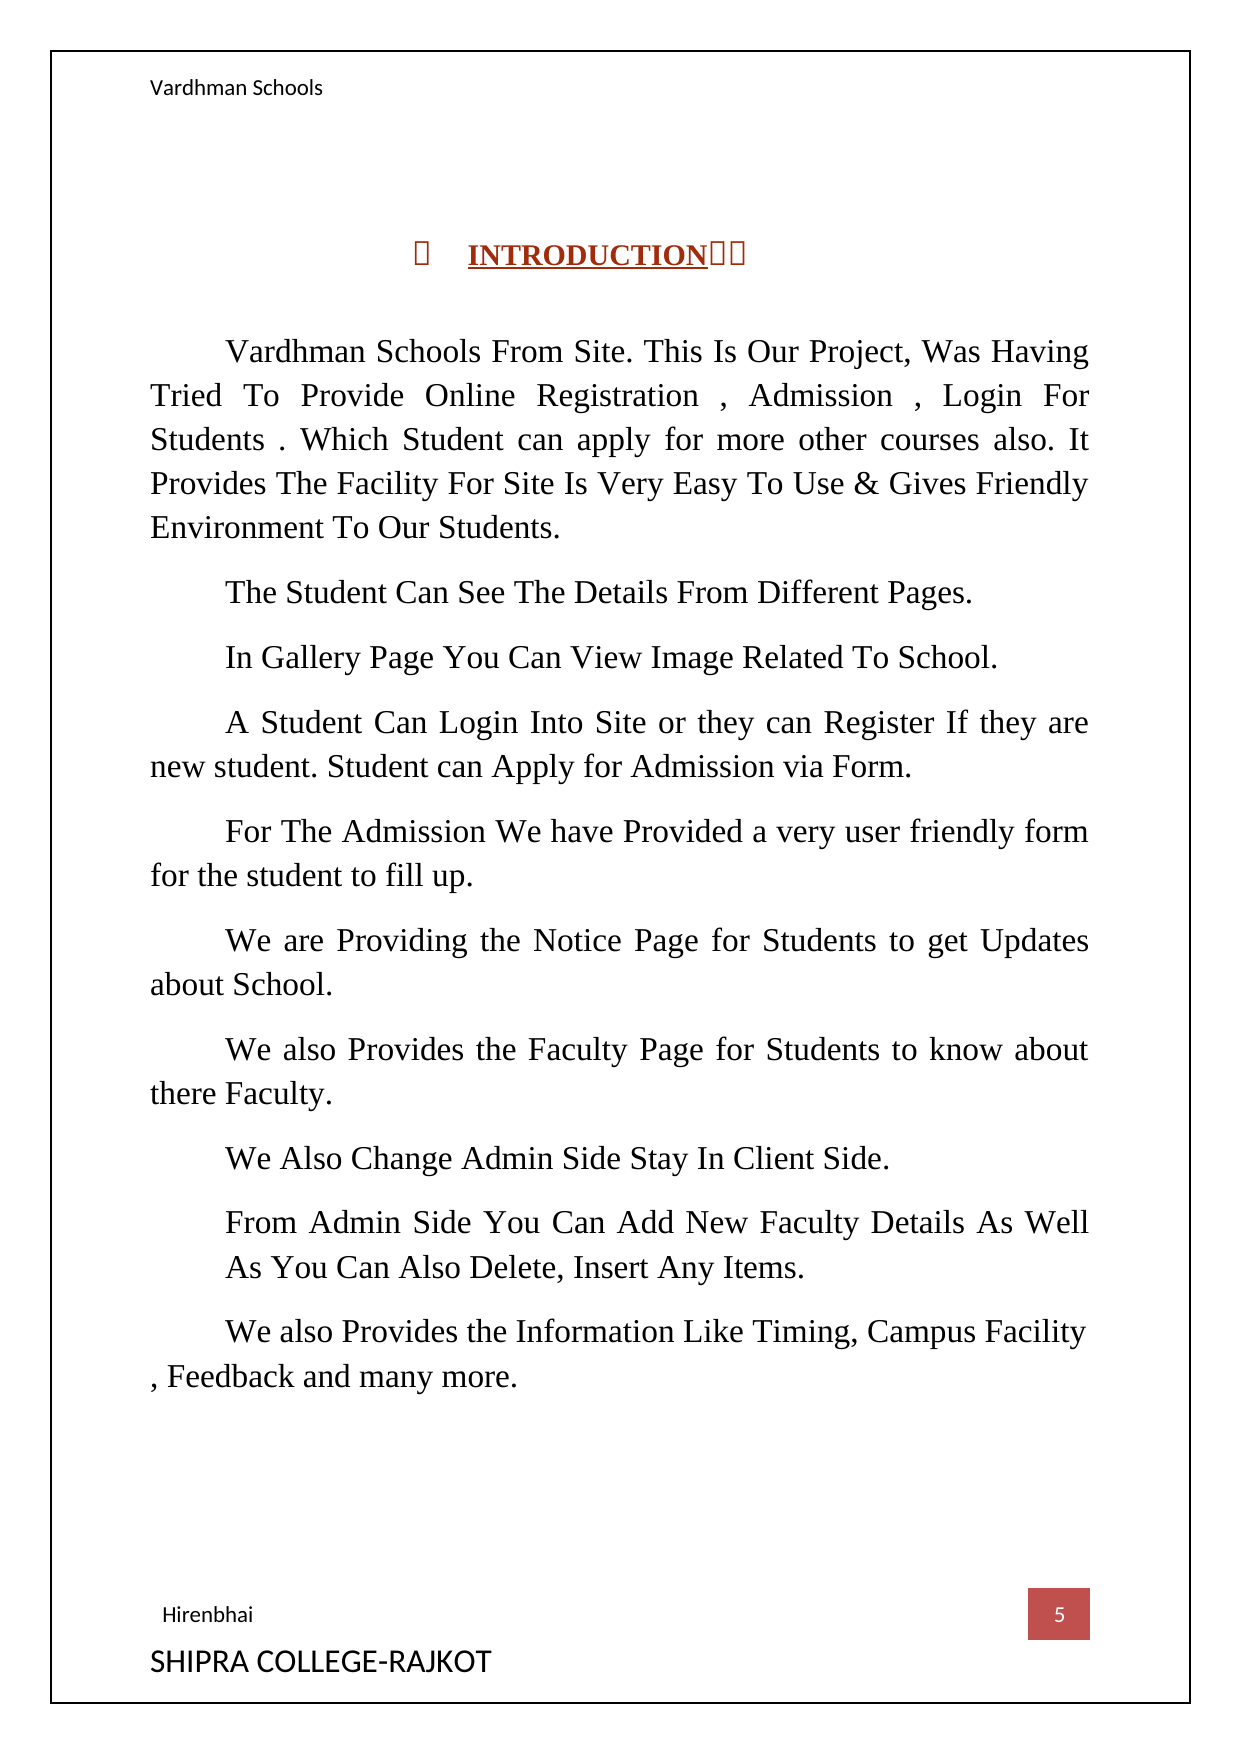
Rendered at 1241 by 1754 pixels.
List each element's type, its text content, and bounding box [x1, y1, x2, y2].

text Vardhman Schools From Site. This Is Our Project, Was Having Tried To Provide Online Registration , Admission , Login For Students . Which Student can apply for more other courses also. It Provides The Facility For Site Is Very Easy To Use & Gives Friendly Environment To Our Students. [150, 331, 1090, 546]
text The Student Can See The Details From Different Pages. [150, 572, 1090, 611]
text From Admin Side You Can Add New Faculty Details As Well As You Can Also Delete, Insert Any Items. [225, 1203, 1090, 1285]
text We also Provides the Information Like Timing, Campus Facility , Feedback and many more. [150, 1312, 1090, 1394]
text For The Admission We have Provided a very user friendly form for the student to fill up. [150, 811, 1090, 893]
text We Also Change Admin Side Stay In Client Side. [225, 1138, 1090, 1176]
text A Student Can Login Into Site or they can Register If they are new student. Student can Apply for Admission via Form. [150, 702, 1090, 784]
text We also Provides the Faculty Page for Students to know about there Faculty. [150, 1029, 1090, 1111]
text  introduction [150, 229, 1090, 275]
text In Gallery Page You Can View Image Related To School. [150, 637, 1090, 676]
text We are Providing the Notice Page for Students to get Updates about School. [150, 920, 1090, 1002]
